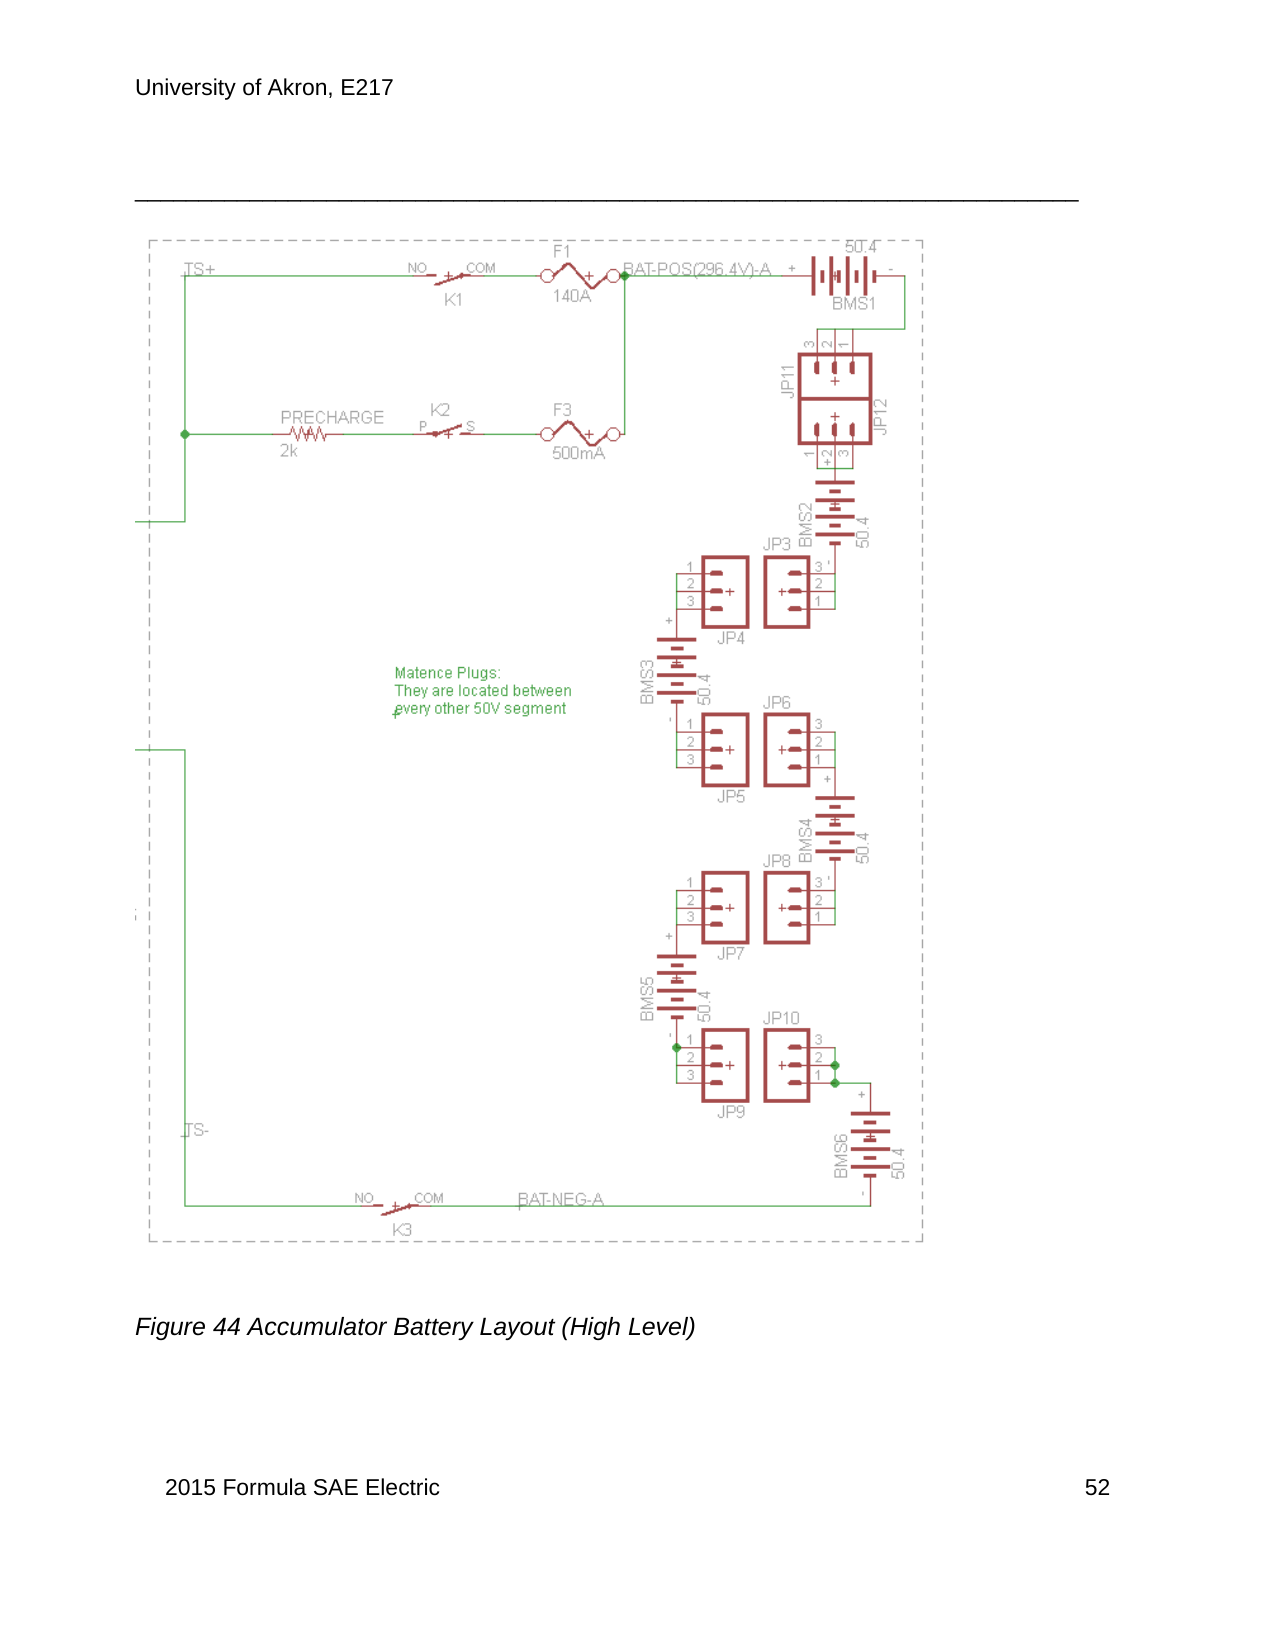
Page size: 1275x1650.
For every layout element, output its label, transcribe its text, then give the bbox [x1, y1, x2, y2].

text Figure 44 Accumulator Battery Layout (High Level) [135, 1312, 1140, 1341]
